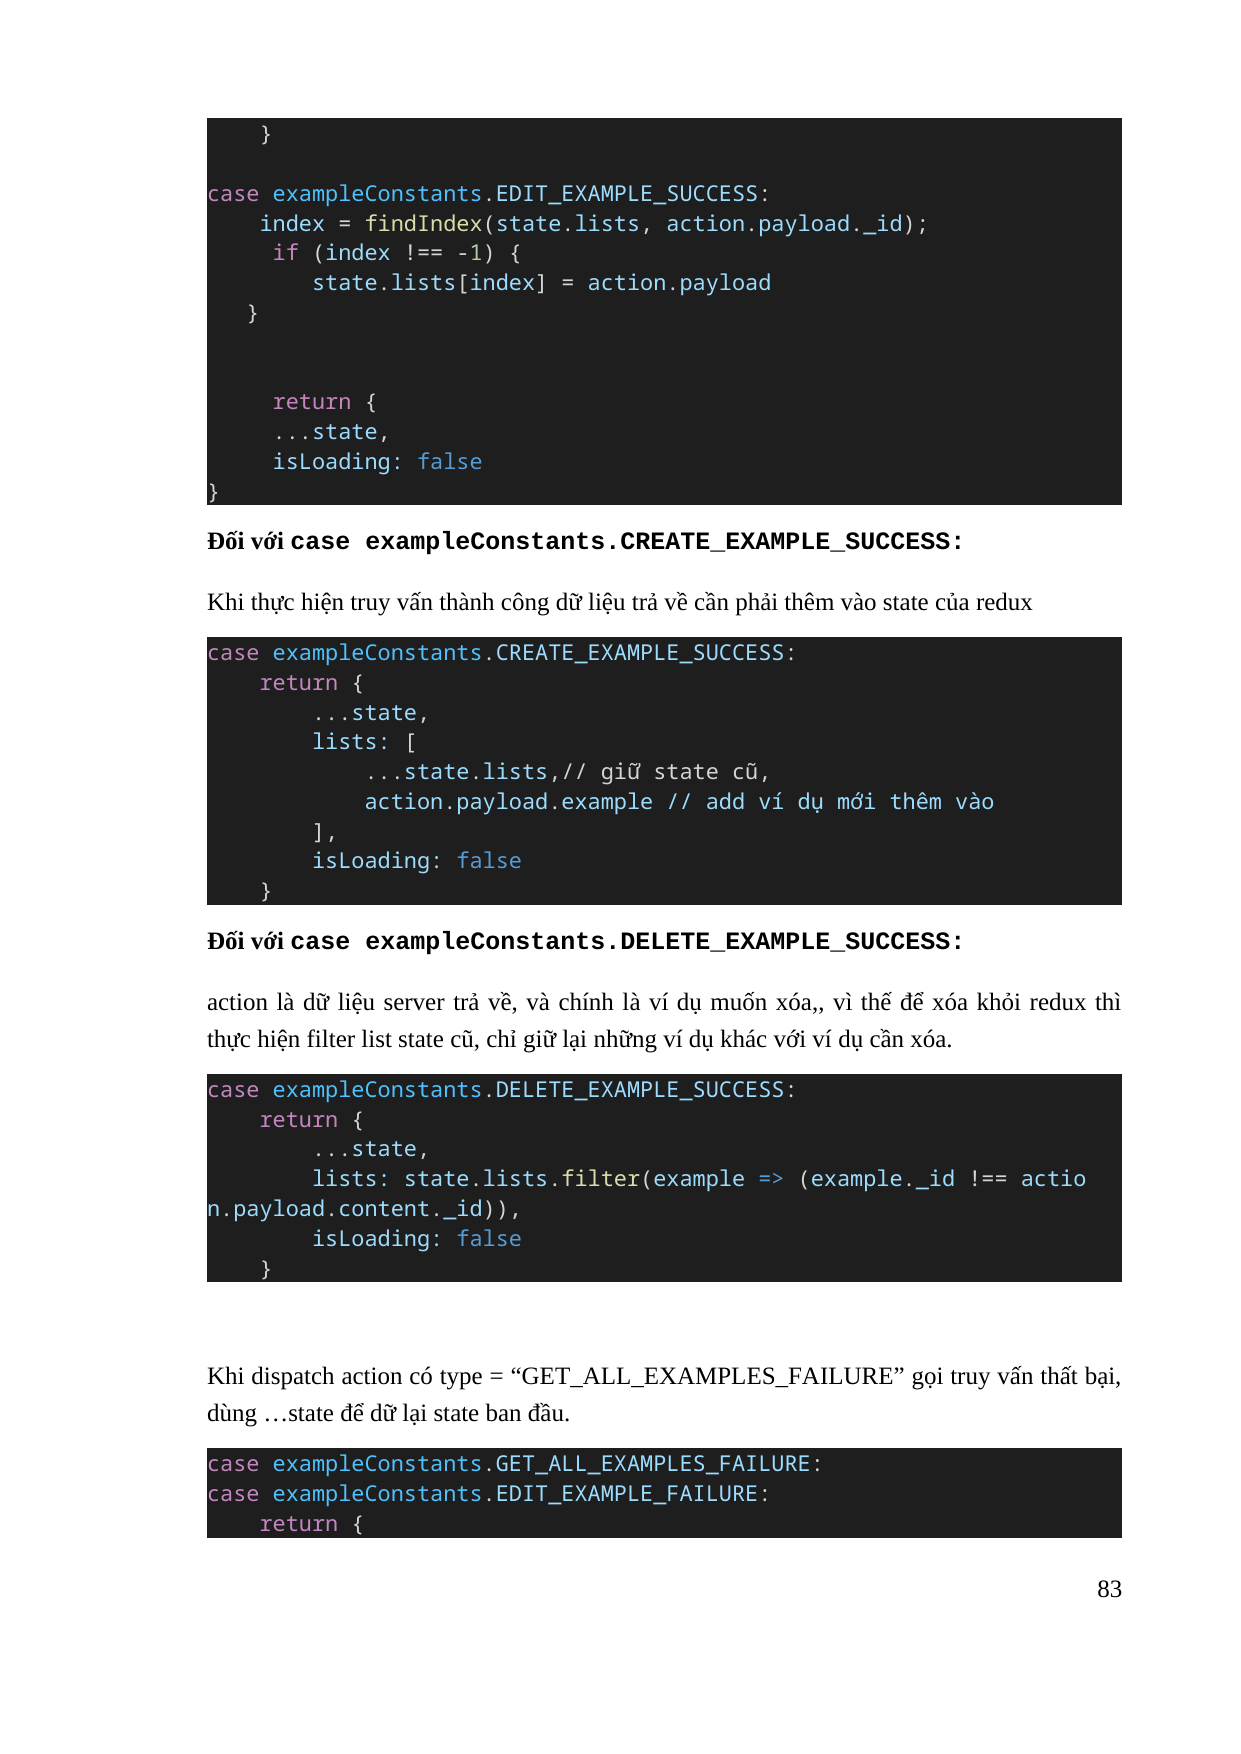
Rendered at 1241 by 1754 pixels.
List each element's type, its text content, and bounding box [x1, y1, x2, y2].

text } [207, 118, 1122, 148]
text Khi dispatch action có type = “GET_ALL_EXAMPLES_FAILURE” gọi truy vấn thất bại, dùng …state để dữ lại state ban đầu. [207, 1361, 1122, 1427]
text lists: state.lists.filter(example => (example._id !== action.payload.content._id)), [207, 1163, 1122, 1223]
text index = findIndex(state.lists, action.payload._id); [207, 207, 1122, 237]
text return { [207, 386, 1122, 416]
text } [207, 476, 1122, 505]
text ...state, [207, 416, 1122, 446]
text return { [207, 667, 1122, 696]
text action.payload.example // add ví dụ mới thêm vào [207, 786, 1122, 816]
text isLoading: false [207, 446, 1122, 476]
text isLoading: false [207, 845, 1122, 875]
text ...state.lists,// giữ state cũ, [207, 756, 1122, 786]
text if (index !== -1) { [207, 237, 1122, 267]
text } [207, 1252, 1122, 1282]
text } [207, 875, 1122, 905]
text lists: [ [207, 726, 1122, 756]
text case exampleConstants.GET_ALL_EXAMPLES_FAILURE: [207, 1448, 1122, 1478]
text case exampleConstants.EDIT_EXAMPLE_FAILURE: [207, 1478, 1122, 1508]
text case exampleConstants.DELETE_EXAMPLE_SUCCESS: [207, 1074, 1122, 1103]
text action là dữ liệu server trả về, và chính là ví dụ muốn xóa,, vì thế để xóa khỏi redux thì thực hiện filter list state cũ, chỉ giữ lại những ví dụ khác với ví dụ cần xóa. [207, 987, 1122, 1053]
text return { [207, 1508, 1122, 1538]
text Khi thực hiện truy vấn thành công dữ liệu trả về cần phải thêm vào state của redux [207, 587, 1122, 616]
text return { [207, 1103, 1122, 1133]
text state.lists[index] = action.payload [207, 267, 1122, 297]
text case exampleConstants.EDIT_EXAMPLE_SUCCESS: [207, 178, 1122, 207]
text ...state, [207, 696, 1122, 726]
text Đối với case exampleConstants.DELETE_EXAMPLE_SUCCESS: [207, 926, 1122, 957]
text case exampleConstants.CREATE_EXAMPLE_SUCCESS: [207, 637, 1122, 667]
text Đối với case exampleConstants.CREATE_EXAMPLE_SUCCESS: [207, 526, 1122, 557]
text isLoading: false [207, 1223, 1122, 1252]
text ], [207, 816, 1122, 845]
text } [207, 297, 1122, 327]
text ...state, [207, 1133, 1122, 1163]
